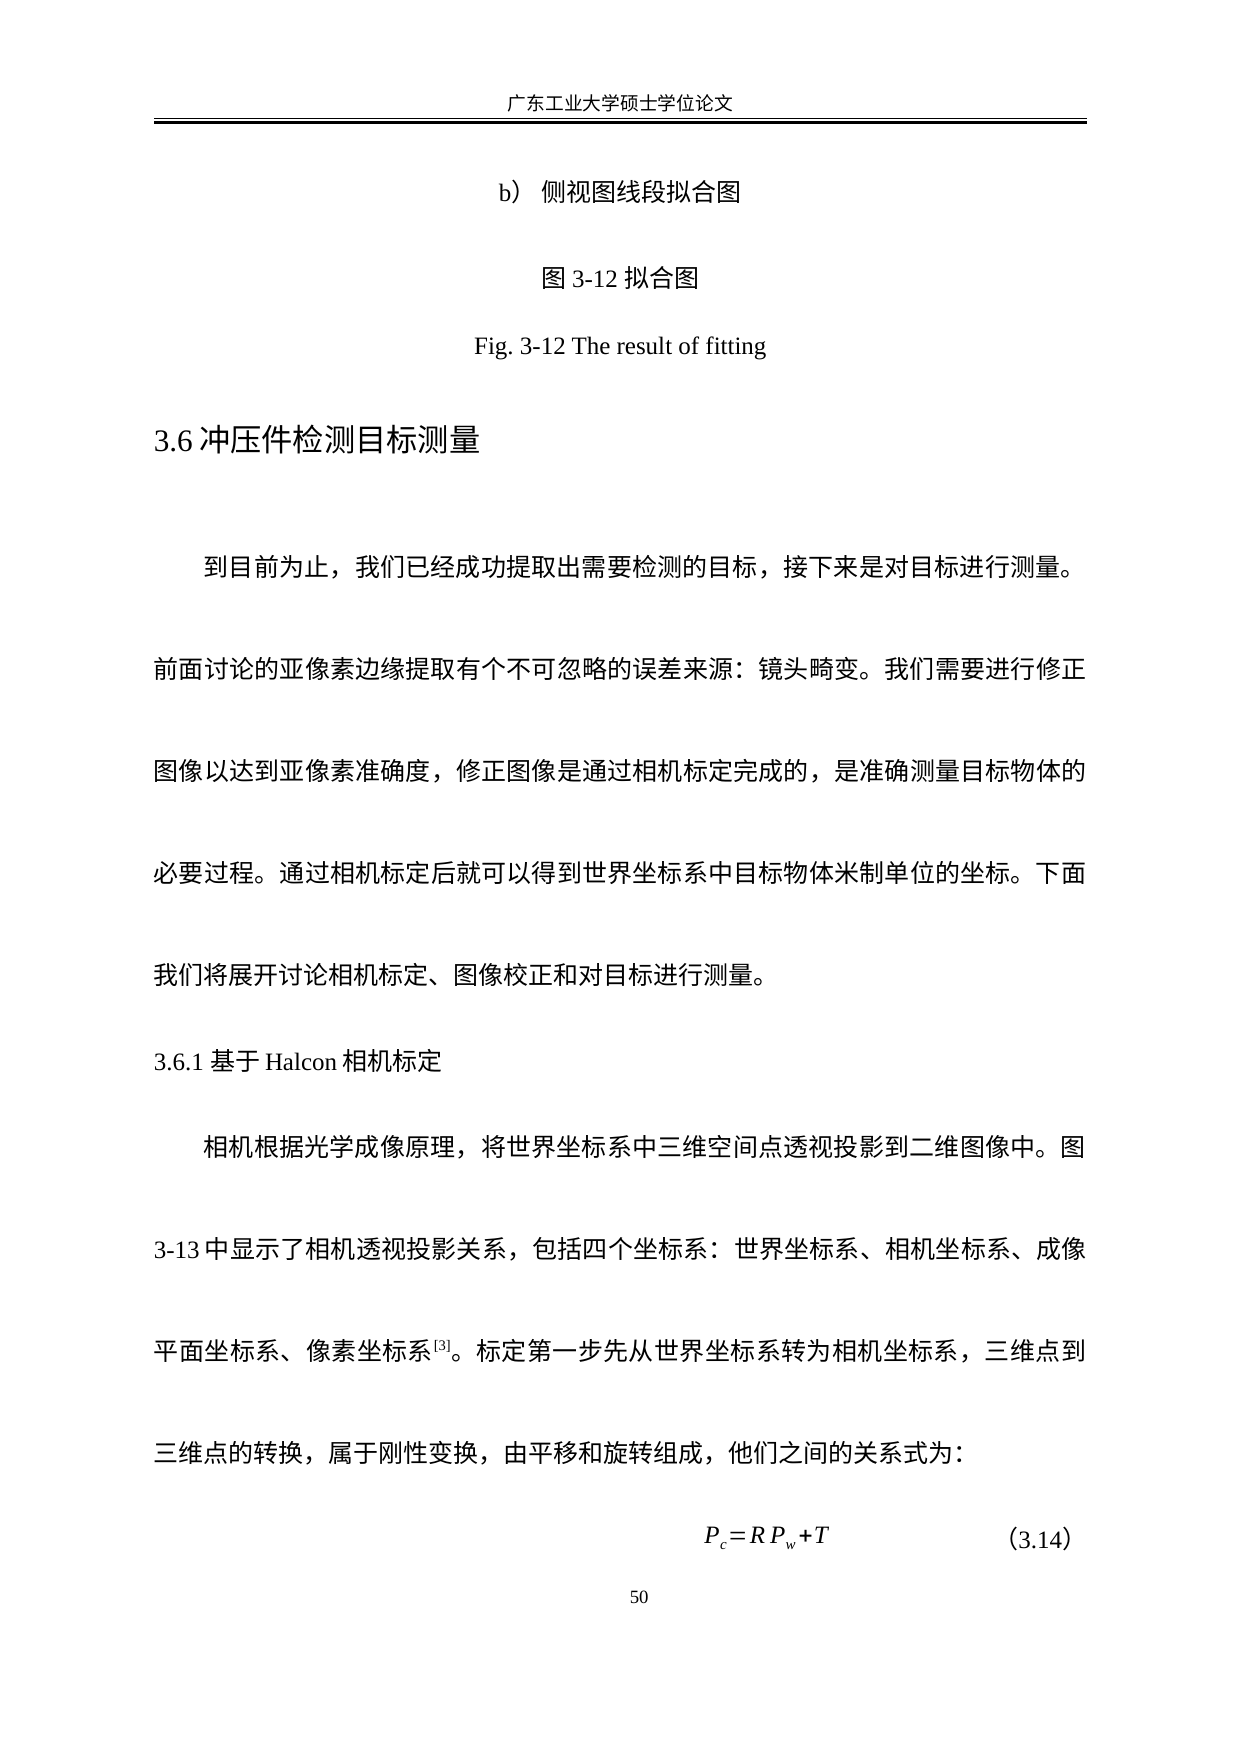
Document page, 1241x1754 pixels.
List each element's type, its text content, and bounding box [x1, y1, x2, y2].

subtitle 3.6冲压件检测目标测量 [153, 404, 1087, 472]
subtitle 3.6.1 基于Halcon相机标定 [153, 1026, 1087, 1093]
text Fig. 3-12 The result of fitting [153, 329, 1087, 363]
text b） 侧视图线段拟合图 [153, 157, 1087, 224]
text 到目前为止，我们已经成功提取出需要检测的目标，接下来是对目标进行测量。前面讨论的亚像素边缘提取有个不可忽略的误差来源：镜头畸变。我们需要进行修正图像以达到亚像素准确度，修正图像是通过相机标定完成的，是准确测量目标物体的必要过程。通过相机标定后就可以得到世界坐标系中目标物体米制单位的坐标。下面我们将展开讨论相机标定、图像校正和对目标进行测量。 [153, 532, 1087, 1007]
text 图 3-12 拟合图 [153, 243, 1087, 311]
text 相机根据光学成像原理，将世界坐标系中三维空间点透视投影到二维图像中。图3-13中显示了相机透视投影关系，包括四个坐标系：世界坐标系、相机坐标系、成像平面坐标系、像素坐标系[3]。标定第一步先从世界坐标系转为相机坐标系，三维点到三维点的转换，属于刚性变换，由平移和旋转组成，他们之间的关系式为： [153, 1112, 1087, 1485]
text （3.14） [153, 1503, 1087, 1571]
